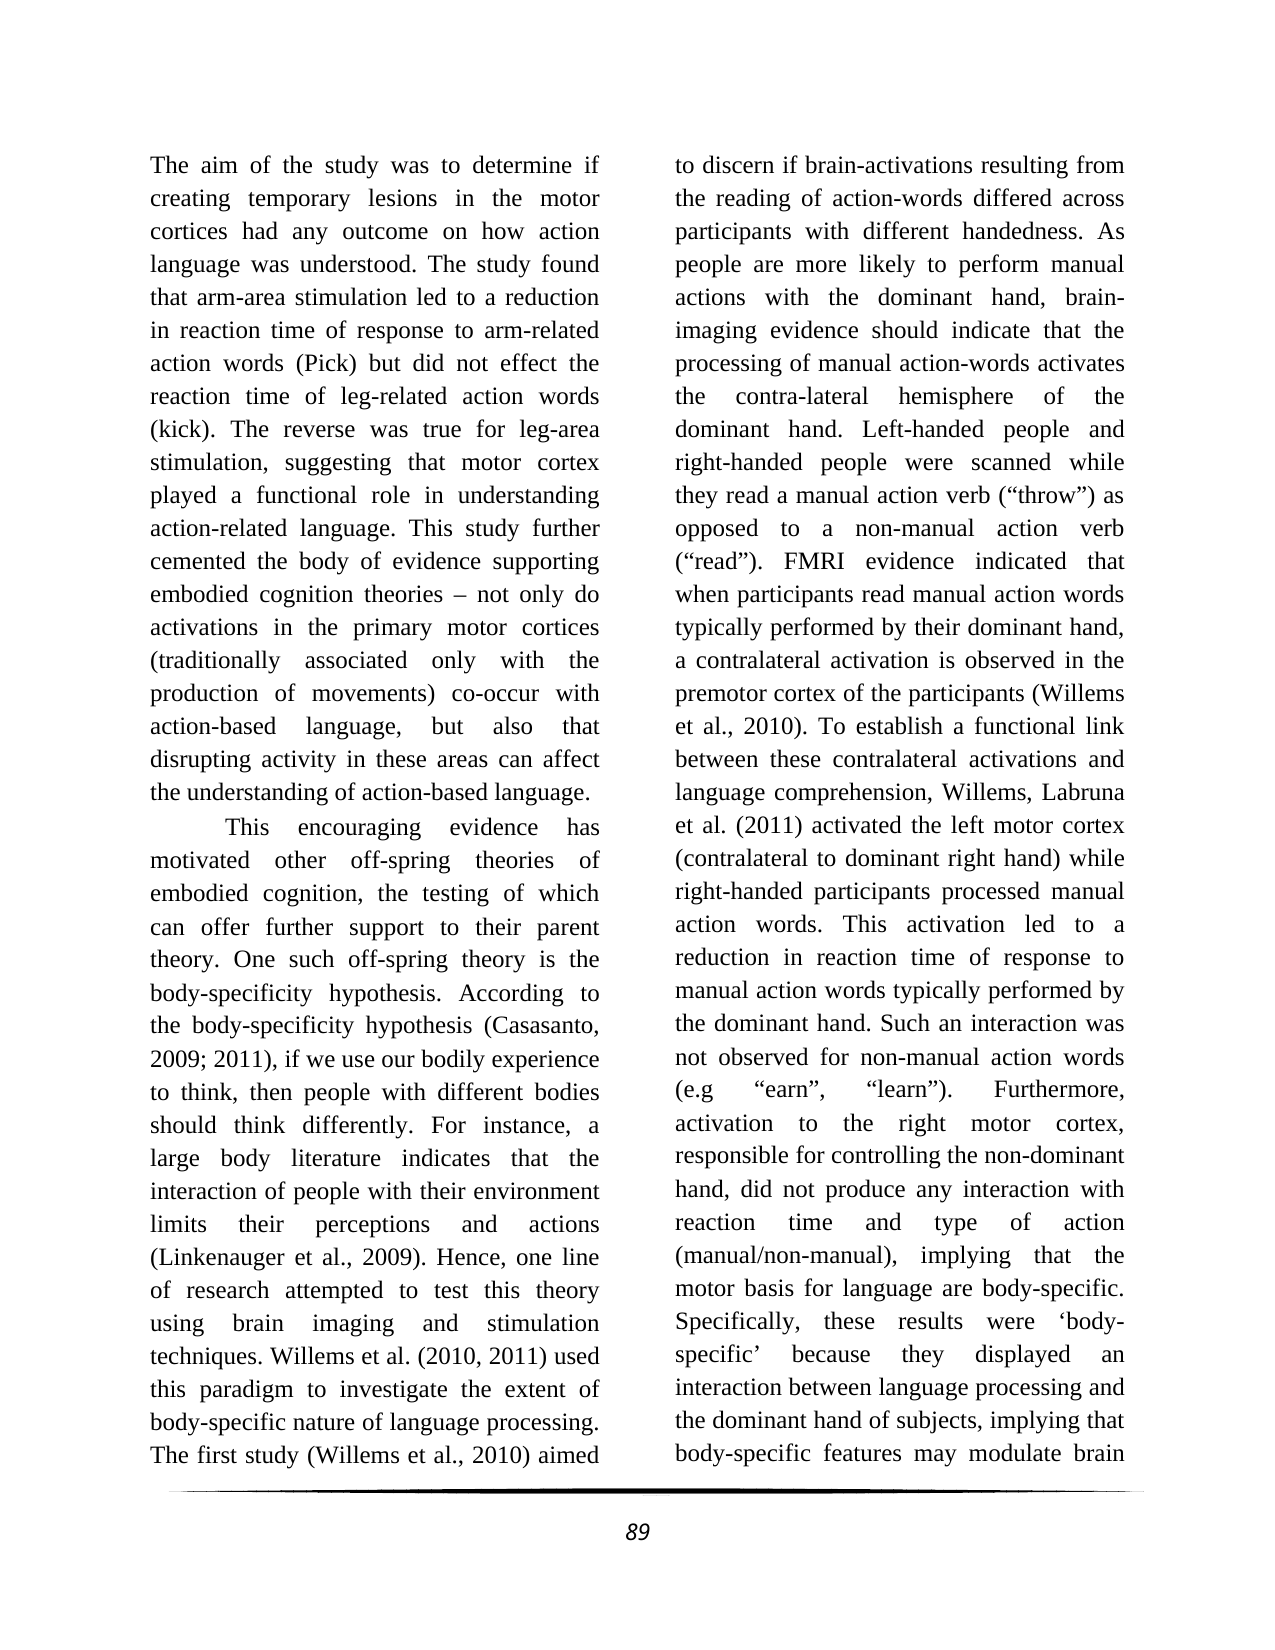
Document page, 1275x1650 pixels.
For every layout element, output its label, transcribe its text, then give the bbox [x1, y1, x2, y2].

picture [168, 1487, 1144, 1496]
